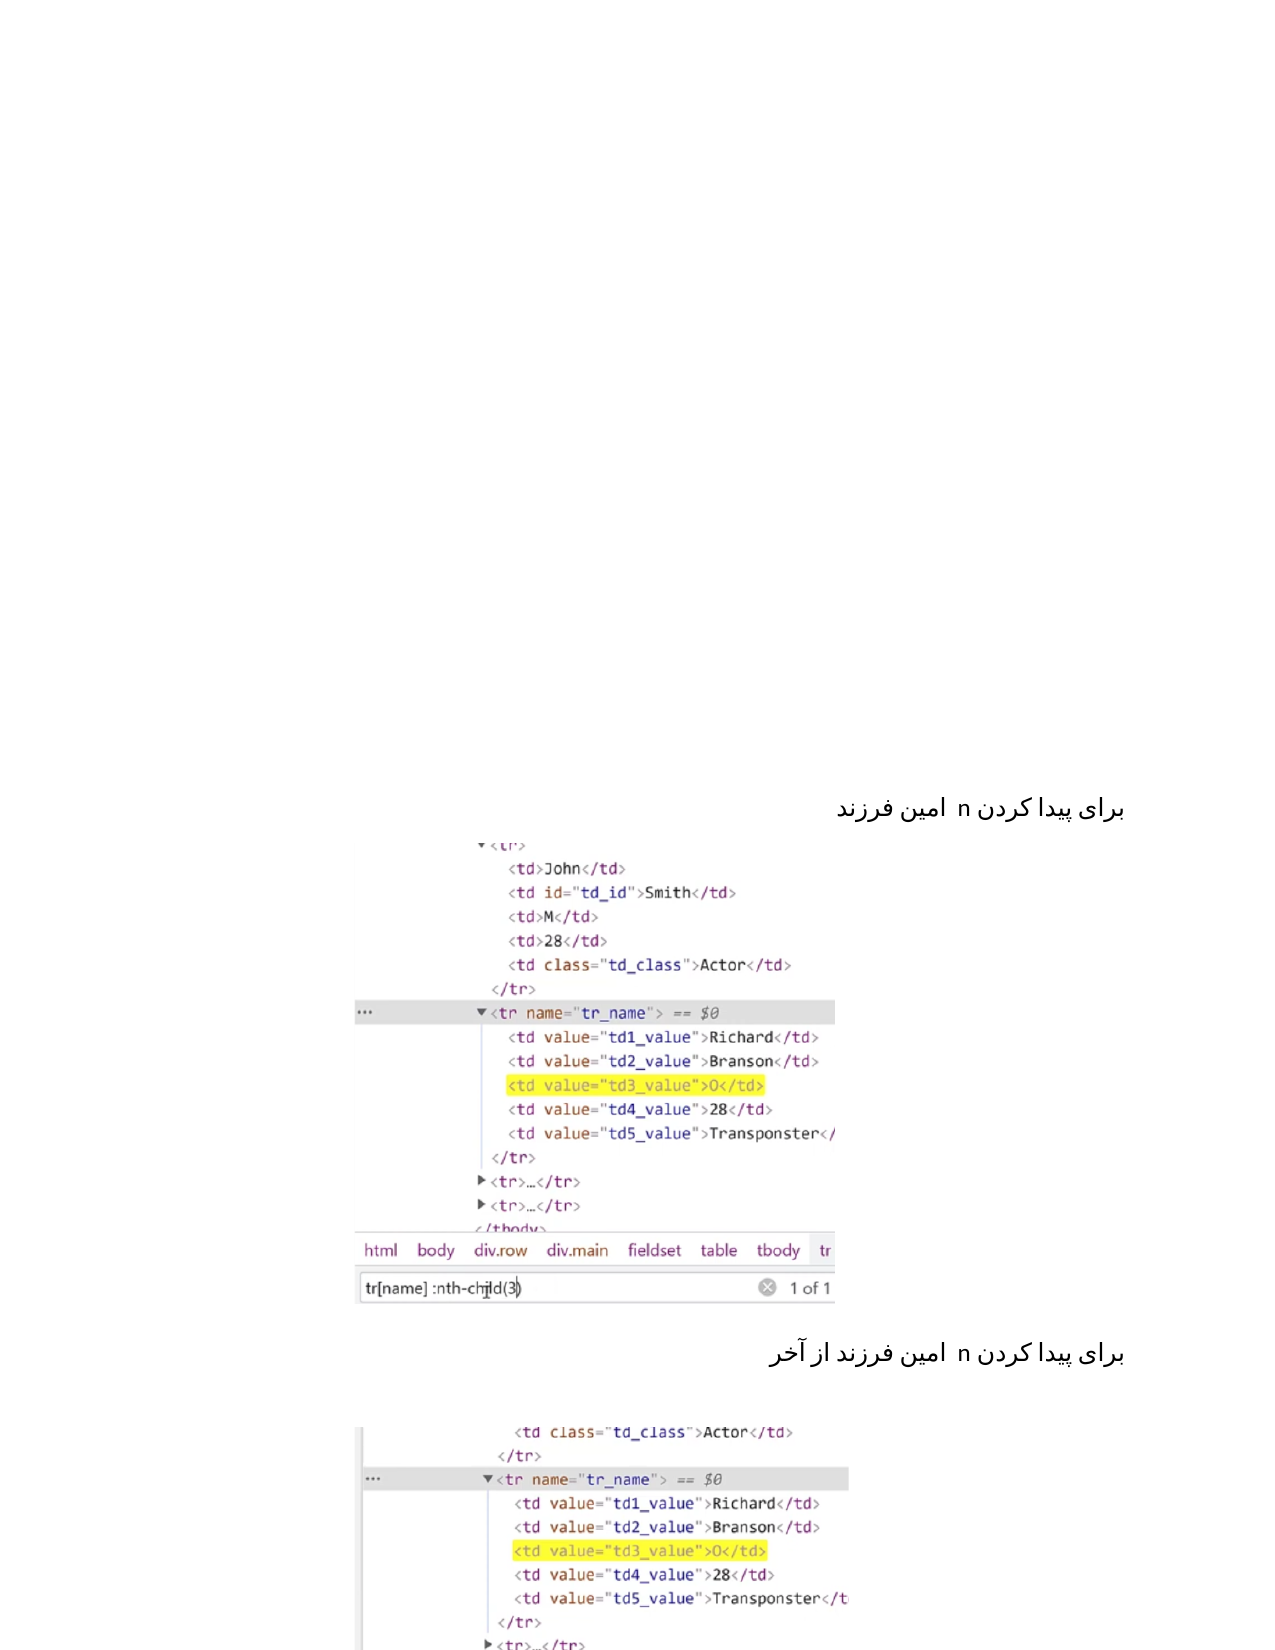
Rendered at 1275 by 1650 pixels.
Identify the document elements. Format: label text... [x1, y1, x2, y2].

text برای پیدا کردن n امین فرزند از آخر [150, 1337, 1125, 1368]
text برای پیدا کردن n امین فرزند [150, 792, 1125, 823]
picture [354, 843, 835, 1304]
picture [354, 1427, 849, 1650]
